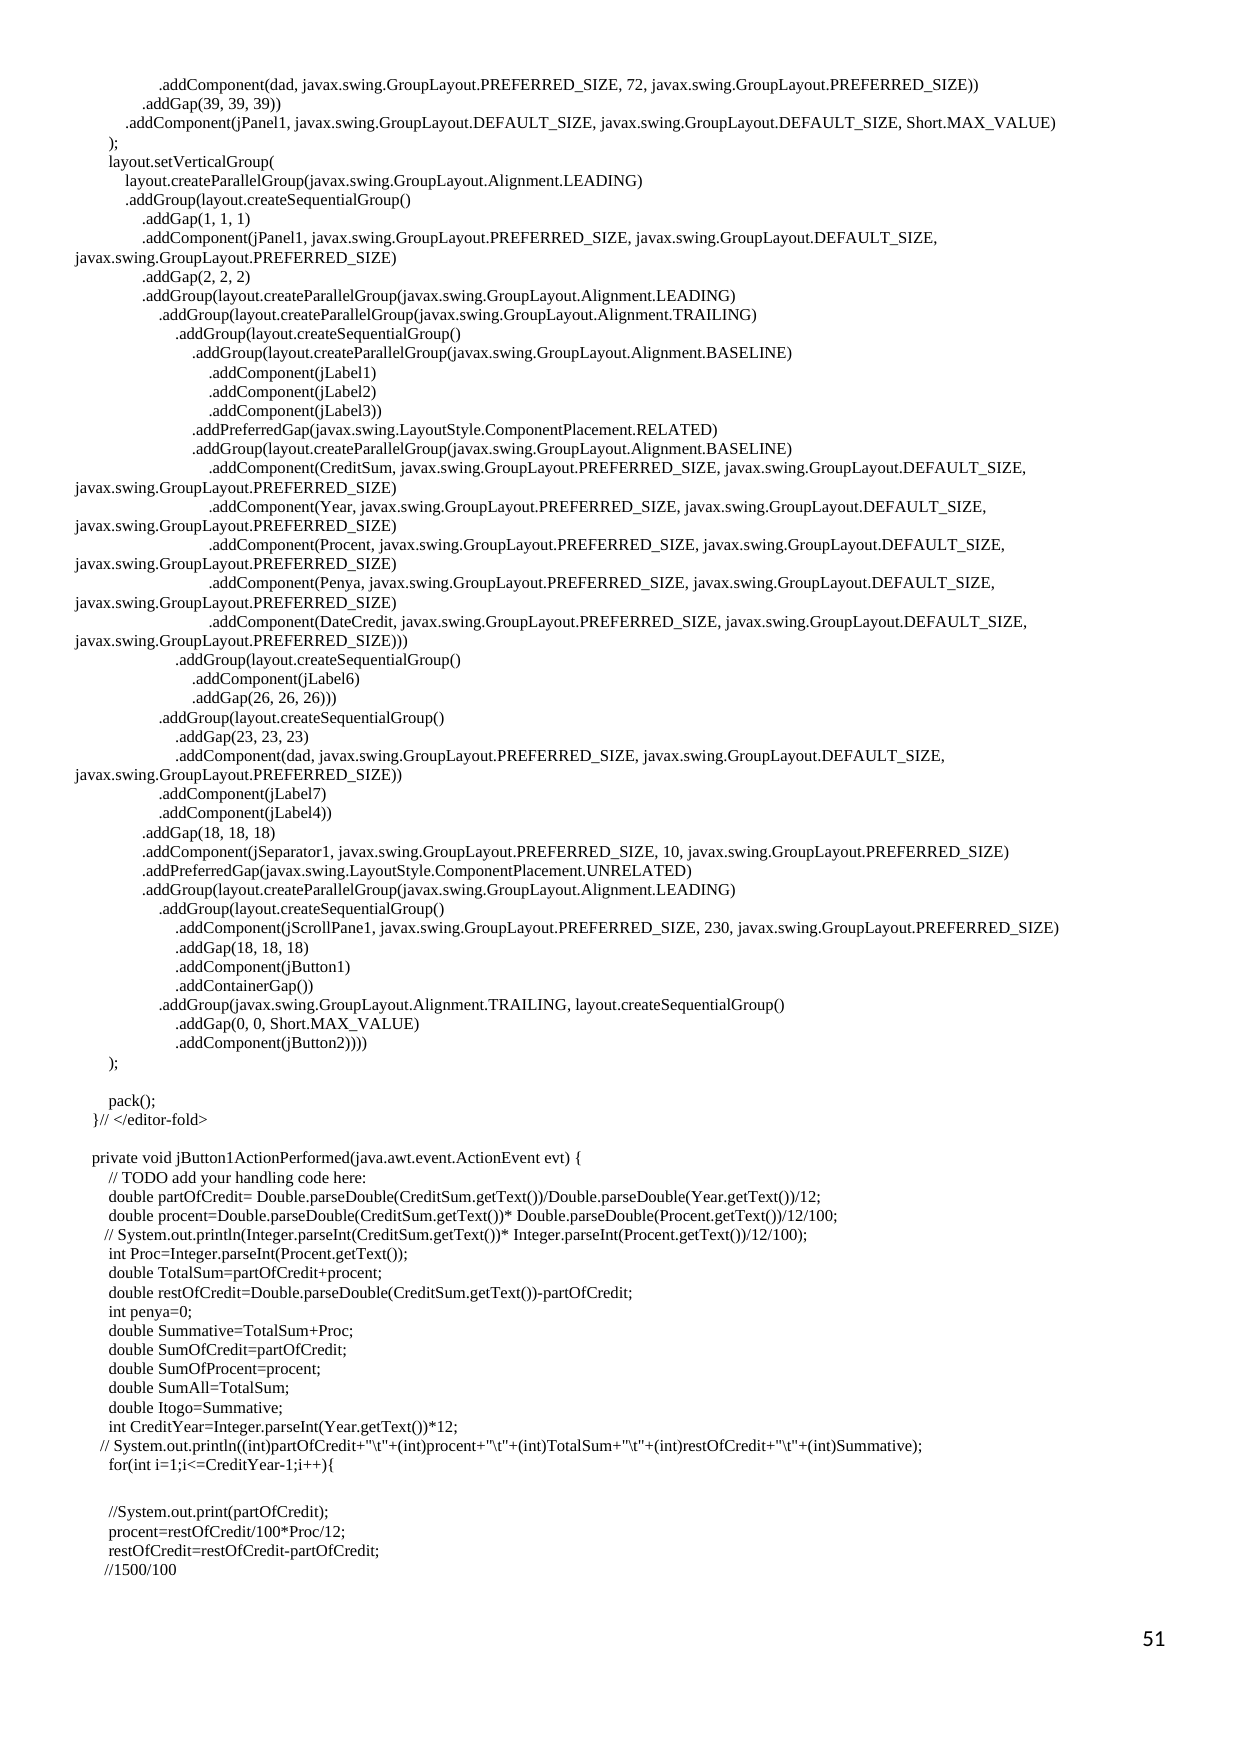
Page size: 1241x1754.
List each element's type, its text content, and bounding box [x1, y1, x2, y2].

text int CreditYear=Integer.parseInt(Year.getText())*12; [75, 1417, 1165, 1436]
text // TODO add your handling code here: [75, 1167, 1165, 1187]
text ); [75, 132, 1165, 152]
text .addGroup(layout.createSequentialGroup() [75, 324, 1165, 343]
text layout.setVerticalGroup( [75, 152, 1165, 171]
text .addGroup(layout.createParallelGroup(javax.swing.GroupLayout.Alignment.BASELINE) [75, 343, 1165, 362]
text .addComponent(jPanel1, javax.swing.GroupLayout.DEFAULT_SIZE, javax.swing.GroupLayout.DEFAULT_SIZE, Short.MAX_VALUE) [75, 113, 1165, 132]
text .addComponent(jButton1) [75, 957, 1165, 976]
text .addGap(26, 26, 26))) [75, 688, 1165, 707]
text .addComponent(jSeparator1, javax.swing.GroupLayout.PREFERRED_SIZE, 10, javax.swing.GroupLayout.PREFERRED_SIZE) [75, 842, 1165, 861]
text .addGroup(layout.createSequentialGroup() [75, 707, 1165, 727]
text double SumAll=TotalSum; [75, 1378, 1165, 1397]
text .addContainerGap()) [75, 976, 1165, 995]
text .addGap(23, 23, 23) [75, 727, 1165, 746]
text .addGap(2, 2, 2) [75, 267, 1165, 286]
text pack(); [75, 1091, 1165, 1110]
text double Itogo=Summative; [75, 1397, 1165, 1417]
text .addPreferredGap(javax.swing.LayoutStyle.ComponentPlacement.RELATED) [75, 420, 1165, 439]
text int penya=0; [75, 1302, 1165, 1321]
text //System.out.print(partOfCredit); [75, 1502, 1165, 1521]
text .addComponent(dad, javax.swing.GroupLayout.PREFERRED_SIZE, 72, javax.swing.GroupLayout.PREFERRED_SIZE)) [75, 75, 1165, 94]
text double restOfCredit=Double.parseDouble(CreditSum.getText())-partOfCredit; [75, 1282, 1165, 1302]
text .addComponent(dad, javax.swing.GroupLayout.PREFERRED_SIZE, javax.swing.GroupLayout.DEFAULT_SIZE, javax.swing.GroupLayout.PREFERRED_SIZE)) [75, 746, 1165, 784]
text .addGroup(layout.createSequentialGroup() [75, 190, 1165, 209]
text private void jButton1ActionPerformed(java.awt.event.ActionEvent evt) { [75, 1148, 1165, 1167]
text .addComponent(jScrollPane1, javax.swing.GroupLayout.PREFERRED_SIZE, 230, javax.swing.GroupLayout.PREFERRED_SIZE) [75, 918, 1165, 937]
text layout.createParallelGroup(javax.swing.GroupLayout.Alignment.LEADING) [75, 171, 1165, 190]
text for(int i=1;i<=CreditYear-1;i++){ [75, 1455, 1165, 1474]
text .addGroup(layout.createParallelGroup(javax.swing.GroupLayout.Alignment.TRAILING) [75, 305, 1165, 324]
text ); [75, 1052, 1165, 1072]
text .addComponent(CreditSum, javax.swing.GroupLayout.PREFERRED_SIZE, javax.swing.GroupLayout.DEFAULT_SIZE, javax.swing.GroupLayout.PREFERRED_SIZE) [75, 458, 1165, 497]
text .addGroup(layout.createSequentialGroup() [75, 899, 1165, 918]
text double Summative=TotalSum+Proc; [75, 1321, 1165, 1340]
text .addComponent(jLabel6) [75, 669, 1165, 688]
text double procent=Double.parseDouble(CreditSum.getText())* Double.parseDouble(Procent.getText())/12/100; [75, 1206, 1165, 1225]
text int Proc=Integer.parseInt(Procent.getText()); [75, 1244, 1165, 1263]
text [75, 1436, 1165, 1455]
text .addGap(39, 39, 39)) [75, 94, 1165, 113]
text .addComponent(Penya, javax.swing.GroupLayout.PREFERRED_SIZE, javax.swing.GroupLayout.DEFAULT_SIZE, javax.swing.GroupLayout.PREFERRED_SIZE) [75, 573, 1165, 612]
text double TotalSum=partOfCredit+procent; [75, 1263, 1165, 1282]
text .addComponent(jPanel1, javax.swing.GroupLayout.PREFERRED_SIZE, javax.swing.GroupLayout.DEFAULT_SIZE, javax.swing.GroupLayout.PREFERRED_SIZE) [75, 228, 1165, 267]
text restOfCredit=restOfCredit-partOfCredit; [75, 1541, 1165, 1560]
text double SumOfProcent=procent; [75, 1359, 1165, 1378]
text .addComponent(jLabel1) [75, 362, 1165, 382]
text procent=restOfCredit/100*Proc/12; [75, 1521, 1165, 1541]
text .addGap(0, 0, Short.MAX_VALUE) [75, 1014, 1165, 1033]
text double SumOfCredit=partOfCredit; [75, 1340, 1165, 1359]
text .addComponent(DateCredit, javax.swing.GroupLayout.PREFERRED_SIZE, javax.swing.GroupLayout.DEFAULT_SIZE, javax.swing.GroupLayout.PREFERRED_SIZE))) [75, 612, 1165, 650]
text .addComponent(jLabel7) [75, 784, 1165, 803]
text .addComponent(jButton2)))) [75, 1033, 1165, 1052]
text .addGap(18, 18, 18) [75, 937, 1165, 957]
text .addComponent(jLabel4)) [75, 803, 1165, 822]
text .addGroup(javax.swing.GroupLayout.Alignment.TRAILING, layout.createSequentialGroup() [75, 995, 1165, 1014]
text // System.out.println(Integer.parseInt(CreditSum.getText())* Integer.parseInt(Procent.getText())/12/100); [75, 1225, 1165, 1244]
text .addComponent(jLabel3)) [75, 401, 1165, 420]
text .addGap(18, 18, 18) [75, 822, 1165, 842]
text .addComponent(Year, javax.swing.GroupLayout.PREFERRED_SIZE, javax.swing.GroupLayout.DEFAULT_SIZE, javax.swing.GroupLayout.PREFERRED_SIZE) [75, 497, 1165, 535]
text .addGroup(layout.createSequentialGroup() [75, 650, 1165, 669]
text .addGroup(layout.createParallelGroup(javax.swing.GroupLayout.Alignment.BASELINE) [75, 439, 1165, 458]
text .addGap(1, 1, 1) [75, 209, 1165, 228]
text }// </editor-fold> [75, 1110, 1165, 1129]
text .addComponent(Procent, javax.swing.GroupLayout.PREFERRED_SIZE, javax.swing.GroupLayout.DEFAULT_SIZE, javax.swing.GroupLayout.PREFERRED_SIZE) [75, 535, 1165, 573]
text .addPreferredGap(javax.swing.LayoutStyle.ComponentPlacement.UNRELATED) [75, 861, 1165, 880]
text .addGroup(layout.createParallelGroup(javax.swing.GroupLayout.Alignment.LEADING) [75, 286, 1165, 305]
text //1500/100 [75, 1560, 1165, 1579]
text .addComponent(jLabel2) [75, 382, 1165, 401]
text .addGroup(layout.createParallelGroup(javax.swing.GroupLayout.Alignment.LEADING) [75, 880, 1165, 899]
text double partOfCredit= Double.parseDouble(CreditSum.getText())/Double.parseDouble(Year.getText())/12; [75, 1187, 1165, 1206]
